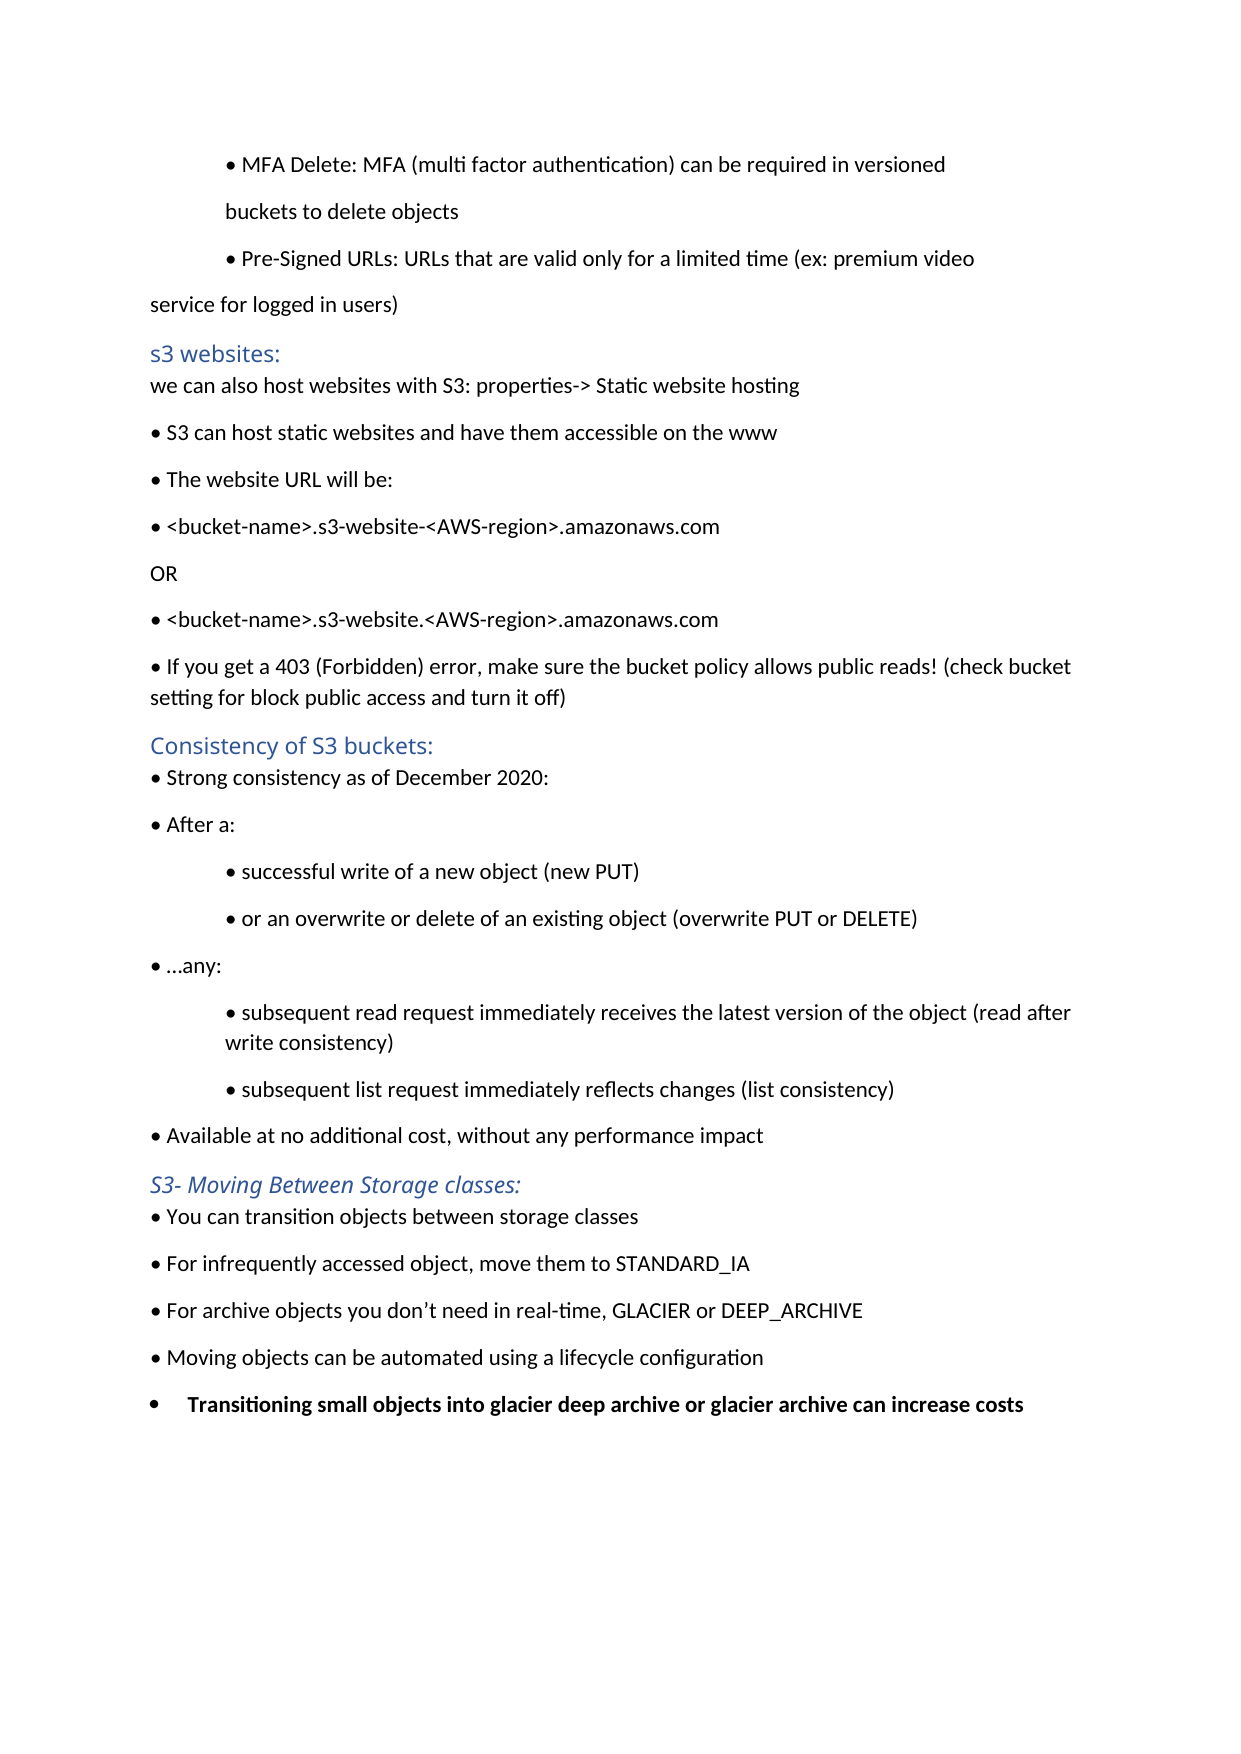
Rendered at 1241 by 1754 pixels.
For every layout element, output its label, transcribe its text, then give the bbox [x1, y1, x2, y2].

subtitle S3- Moving Between Storage classes: [150, 1168, 1090, 1200]
text • <bucket-name>.s3-website-<AWS-region>.amazonaws.com [150, 512, 1090, 540]
subtitle Consistency of S3 buckets: [150, 729, 1090, 761]
subtitle s3 websites: [150, 337, 1090, 369]
text • MFA Delete: MFA (multi factor authentication) can be required in versioned [225, 150, 1090, 178]
text service for logged in users) [150, 291, 1090, 319]
text we can also host websites with S3: properties-> Static website hosting [150, 371, 1090, 399]
text • <bucket-name>.s3-website.<AWS-region>.amazonaws.com [150, 606, 1090, 634]
text • You can transition objects between storage classes [150, 1202, 1090, 1230]
text • For archive objects you don’t need in real-time, GLACIER or DEEP_ARCHIVE [150, 1296, 1090, 1324]
text buckets to delete objects [225, 197, 1090, 225]
text • subsequent read request immediately receives the latest version of the object (read after write consistency) [225, 998, 1090, 1056]
text • Strong consistency as of December 2020: [150, 763, 1090, 791]
text • After a: [150, 810, 1090, 838]
text OR [150, 559, 1090, 587]
text • subsequent list request immediately reflects changes (list consistency) [225, 1075, 1090, 1103]
text • successful write of a new object (new PUT) [225, 857, 1090, 885]
text • The website URL will be: [150, 465, 1090, 493]
text • …any: [150, 951, 1090, 979]
text • S3 can host static websites and have them accessible on the www [150, 418, 1090, 446]
text • Available at no additional cost, without any performance impact [150, 1122, 1090, 1150]
text • If you get a 403 (Forbidden) error, make sure the bucket policy allows public reads! (check bucket setting for block public access and turn it off) [150, 652, 1090, 711]
text • or an overwrite or delete of an existing object (overwrite PUT or DELETE) [225, 904, 1090, 932]
text • Pre-Signed URLs: URLs that are valid only for a limited time (ex: premium video [225, 244, 1090, 272]
list Transitioning small objects into glacier deep archive or glacier archive can increase costs [150, 1390, 1090, 1418]
text • For infrequently accessed object, move them to STANDARD_IA [150, 1249, 1090, 1277]
text • Moving objects can be automated using a lifecycle configuration [150, 1343, 1090, 1371]
